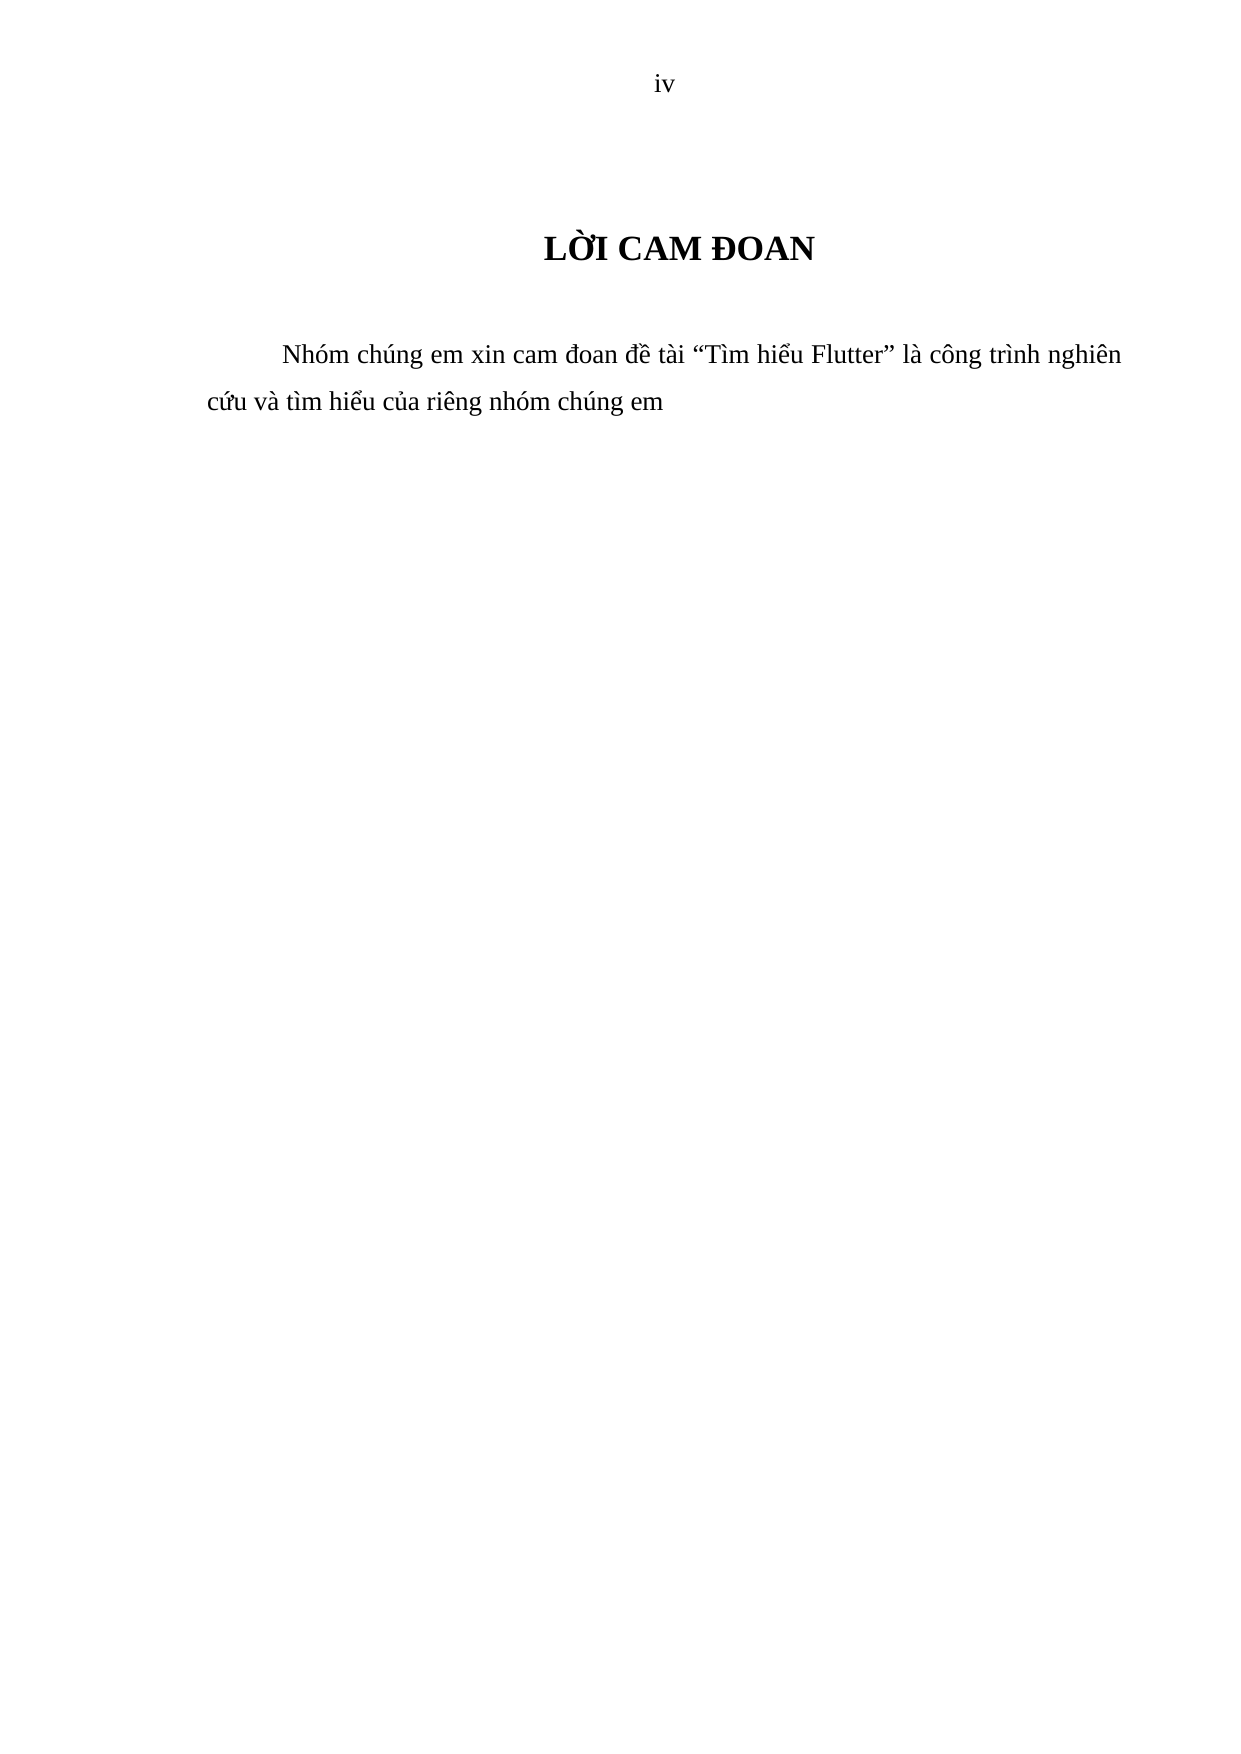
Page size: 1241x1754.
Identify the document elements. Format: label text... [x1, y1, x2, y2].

subtitle LỜI CAM ĐOAN [207, 227, 1152, 268]
text Nhóm chúng em xin cam đoan đề tài “Tìm hiểu Flutter” là công trình nghiên cứu và tìm hiểu của riêng nhóm chúng em [207, 338, 1122, 416]
